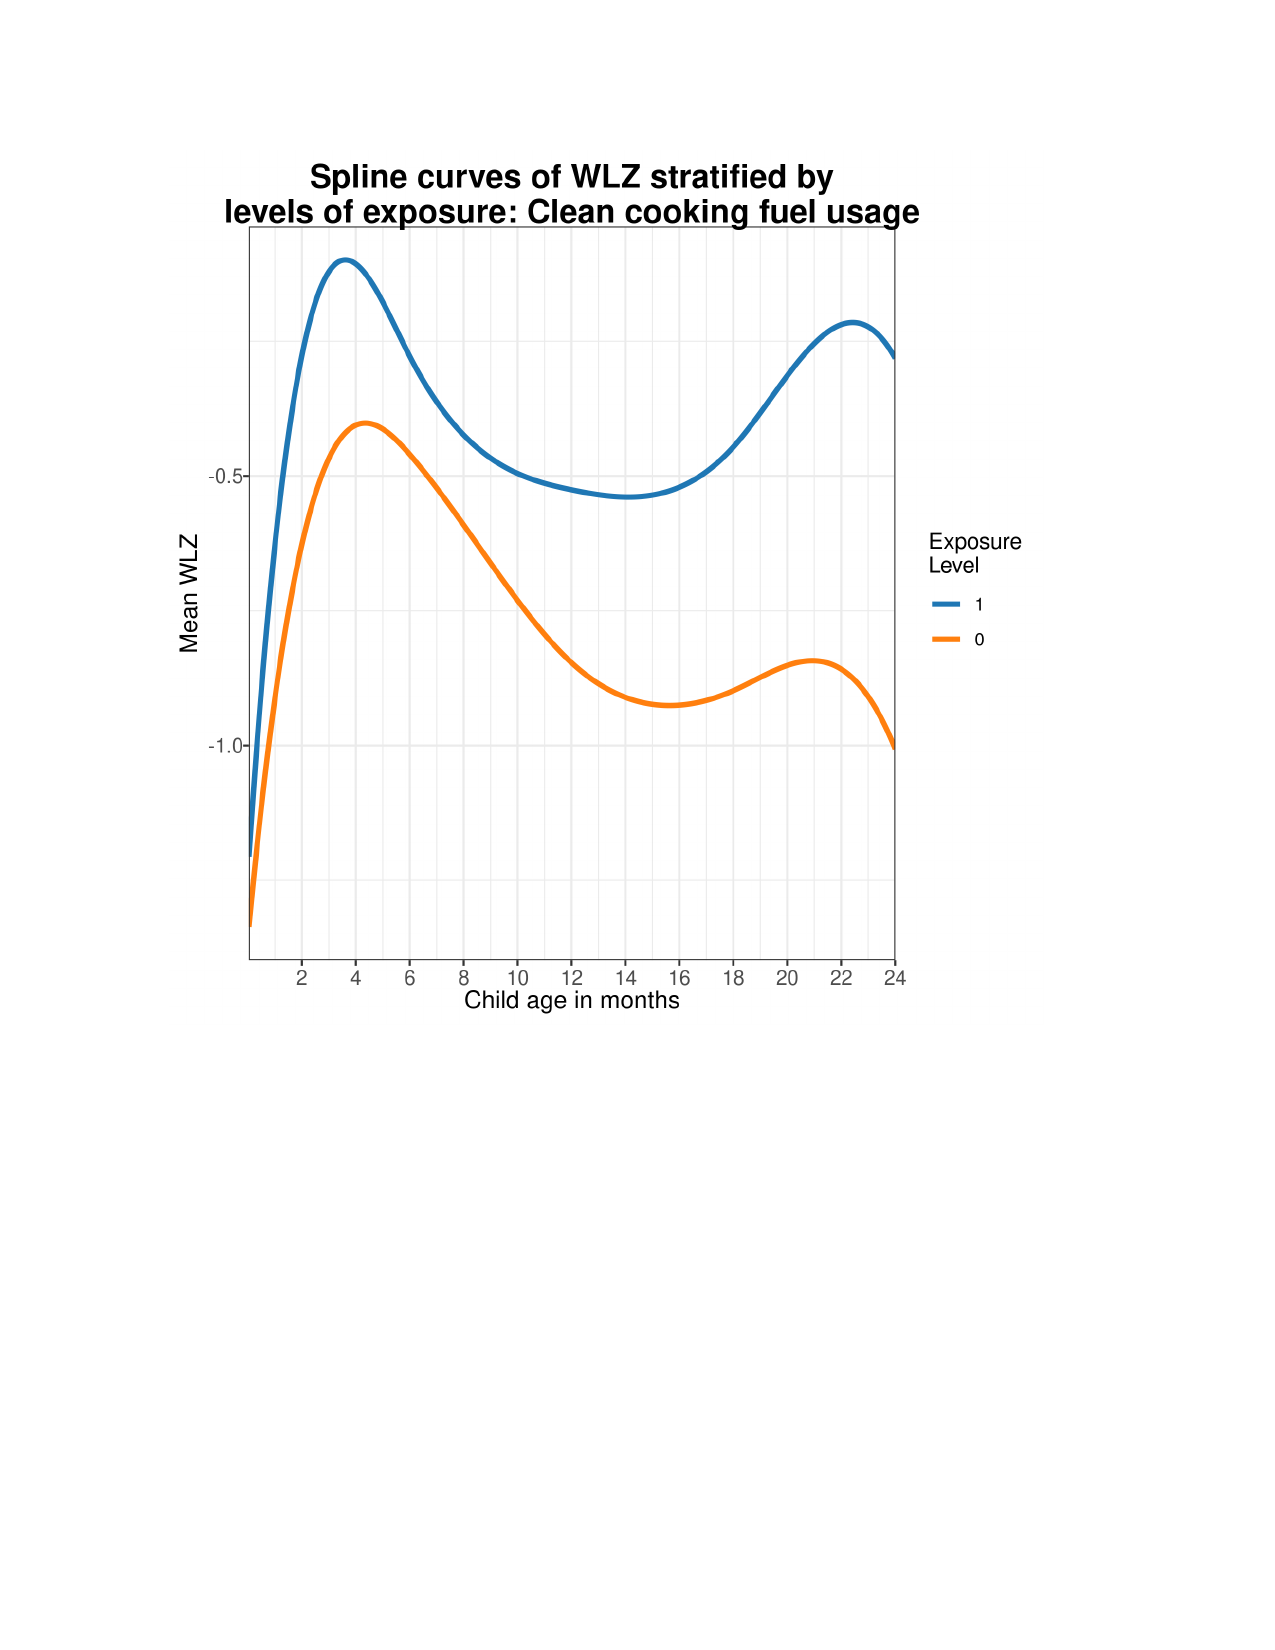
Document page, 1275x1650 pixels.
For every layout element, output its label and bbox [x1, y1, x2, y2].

picture [168, 150, 1044, 1025]
